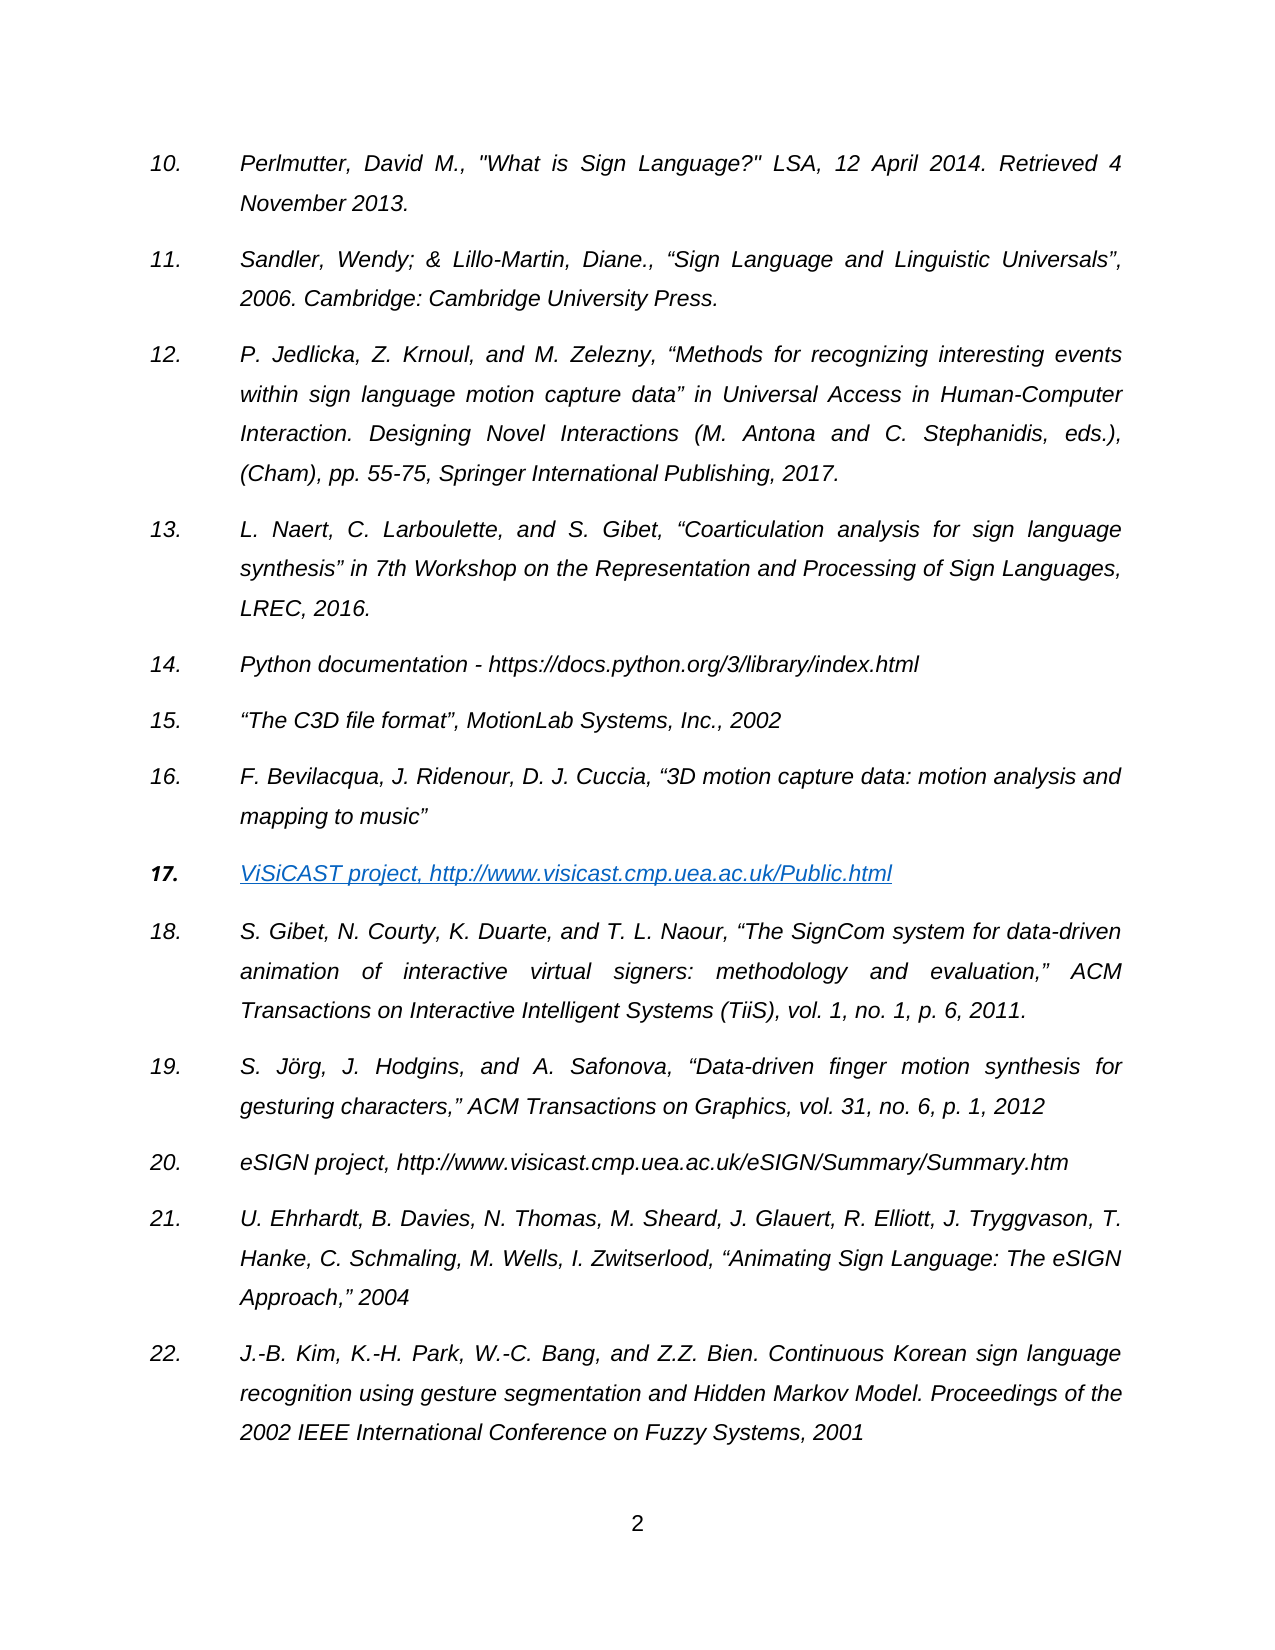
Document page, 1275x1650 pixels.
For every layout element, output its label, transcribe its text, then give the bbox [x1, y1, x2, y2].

subtitle S. Jörg, J. Hodgins, and A. Safonova, “Data-driven finger motion synthesis for gesturing characters,” ACM Transactions on Graphics, vol. 31, no. 6, p. 1, 2012 [150, 1053, 1125, 1119]
subtitle F. Bevilacqua, J. Ridenour, D. J. Cuccia, “3D motion capture data: motion analysis and mapping to music” [150, 763, 1125, 829]
subtitle L. Naert, C. Larboulette, and S. Gibet, “Coarticulation analysis for sign language synthesis” in 7th Workshop on the Representation and Processing of Sign Languages, LREC, 2016. [150, 516, 1125, 621]
subtitle Sandler, Wendy; & Lillo-Martin, Diane., “Sign Language and Linguistic Universals”, 2006. Cambridge: Cambridge University Press. [150, 246, 1125, 311]
subtitle S. Gibet, N. Courty, K. Duarte, and T. L. Naour, “The SignCom system for data-driven animation of interactive virtual signers: methodology and evaluation,” ACM Transactions on Interactive Intelligent Systems (TiiS), vol. 1, no. 1, p. 6, 2011. [150, 918, 1125, 1023]
subtitle ViSiCAST project, http://www.visicast.cmp.uea.ac.uk/Public.html [150, 859, 1125, 887]
subtitle Python documentation - https://docs.python.org/3/library/index.html [150, 651, 1125, 677]
subtitle P. Jedlicka, Z. Krnoul, and M. Zelezny, “Methods for recognizing interesting events within sign language motion capture data” in Universal Access in Human-Computer Interaction. Designing Novel Interactions (M. Antona and C. Stephanidis, eds.), (Cham), pp. 55-75, Springer International Publishing, 2017. [150, 341, 1125, 486]
subtitle Perlmutter, David M., "What is Sign Language?" LSA, 12 April 2014. Retrieved 4 November 2013. [150, 150, 1125, 216]
subtitle “The C3D file format”, MotionLab Systems, Inc., 2002 [150, 707, 1125, 733]
subtitle eSIGN project, http://www.visicast.cmp.uea.ac.uk/eSIGN/Summary/Summary.htm [150, 1149, 1125, 1175]
subtitle U. Ehrhardt, B. Davies, N. Thomas, M. Sheard, J. Glauert, R. Elliott, J. Tryggvason, T. Hanke, C. Schmaling, M. Wells, I. Zwitserlood, “Animating Sign Language: The eSIGN Approach,” 2004 [150, 1205, 1125, 1310]
subtitle J.-B. Kim, K.-H. Park, W.-C. Bang, and Z.Z. Bien. Continuous Korean sign language recognition using gesture segmentation and Hidden Markov Model. Proceedings of the 2002 IEEE International Conference on Fuzzy Systems, 2001 [150, 1340, 1125, 1445]
